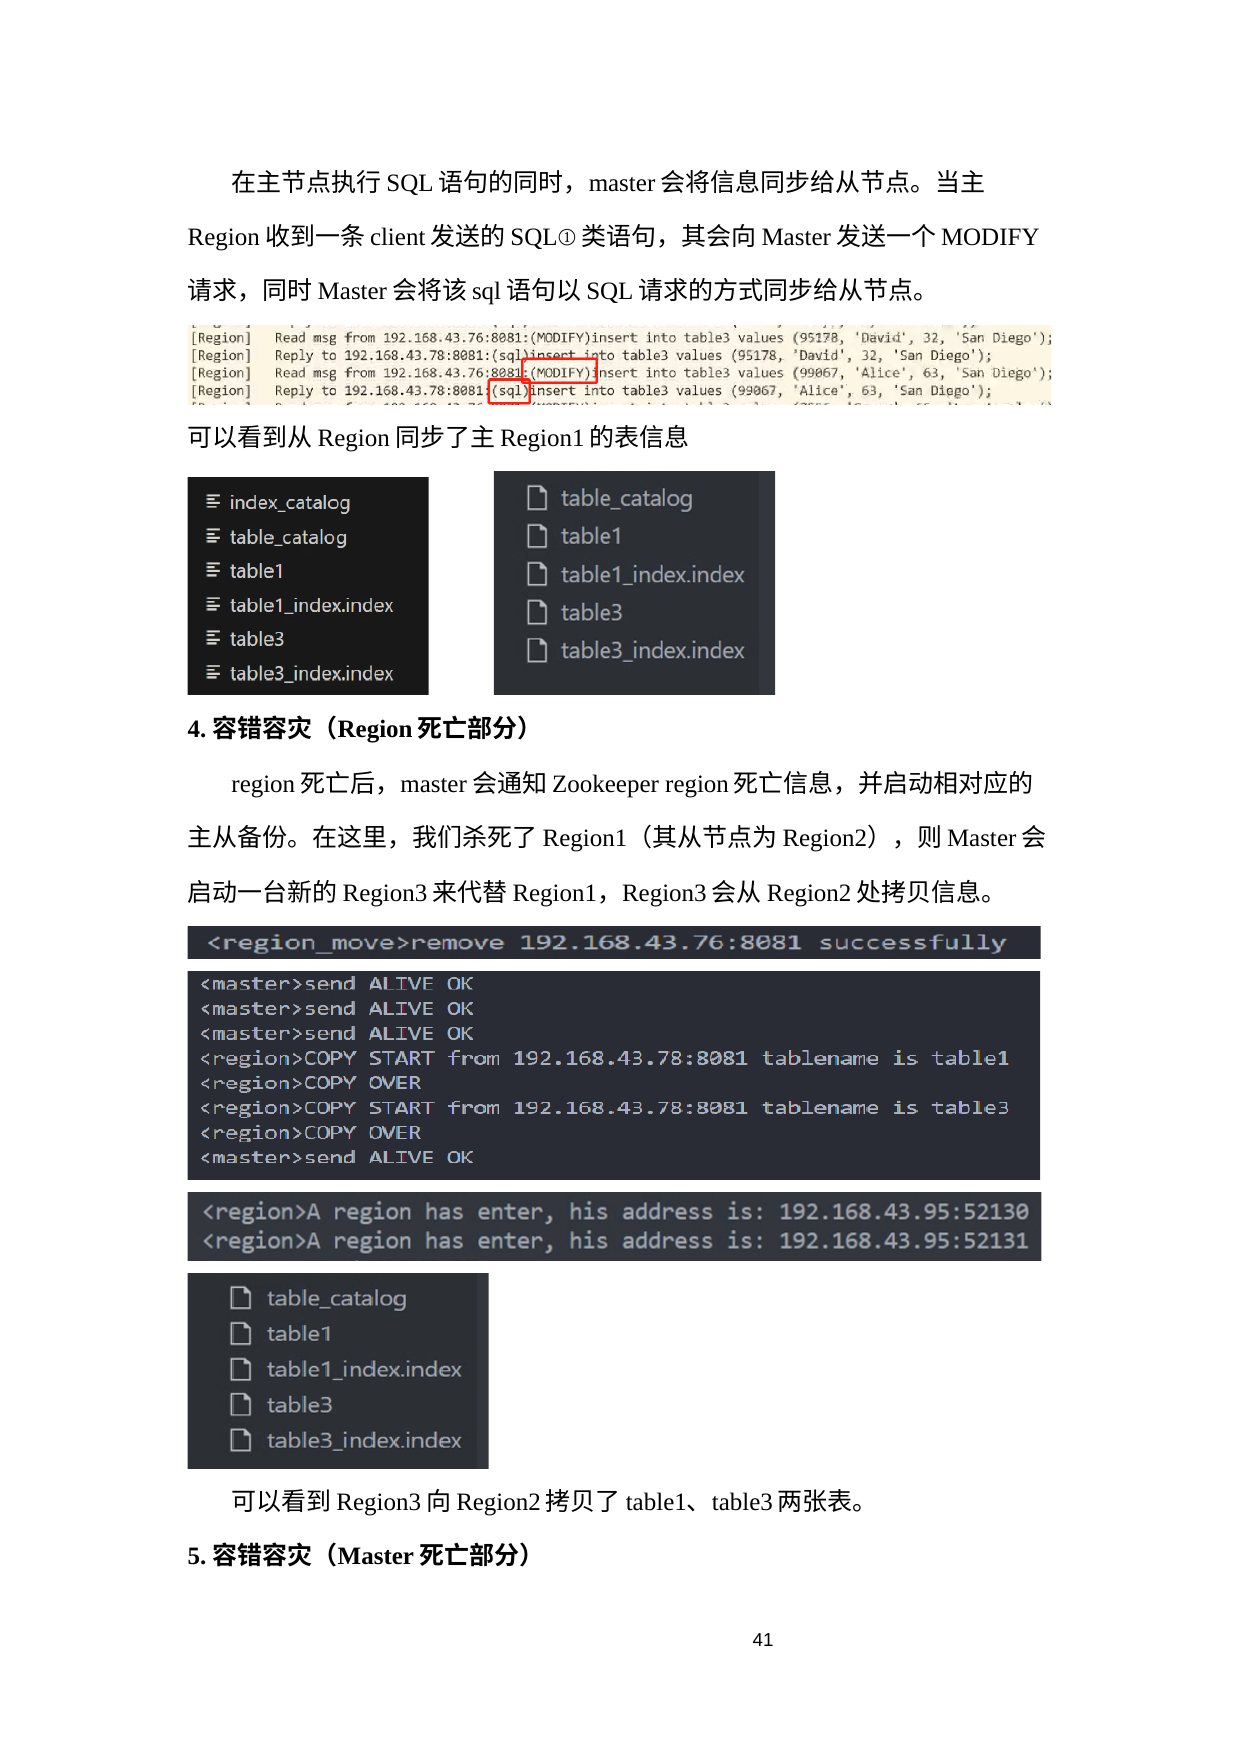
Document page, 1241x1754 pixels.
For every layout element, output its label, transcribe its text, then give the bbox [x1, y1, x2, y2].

list 容错容灾（Region死亡部分） [187, 709, 1053, 745]
picture [187, 1273, 489, 1469]
list 可以看到Region3向Region2拷贝了table1、table3两张表。 [187, 1481, 1053, 1518]
picture [187, 926, 1041, 959]
picture [187, 325, 1052, 405]
list 容错容灾（Master死亡部分） [187, 1536, 1053, 1572]
list 在主节点执行SQL语句的同时，master会将信息同步给从节点。当主Region收到一条client发送的SQL①类语句，其会向Master发送一个MODIFY请求，同时Master会将该sql语句以SQL请求的方式同步给从节点。 [187, 162, 1053, 307]
picture [187, 477, 429, 695]
picture [187, 971, 1041, 1180]
picture [493, 471, 775, 695]
list 可以看到从Region同步了主Region1的表信息 [187, 417, 1053, 454]
picture [187, 1192, 1042, 1261]
list region死亡后，master会通知Zookeeper region死亡信息，并启动相对应的主从备份。在这里，我们杀死了Region1（其从节点为Region2），则Master会启动一台新的Region3来代替Region1，Region3会从Region2处拷贝信息。 [187, 763, 1053, 908]
